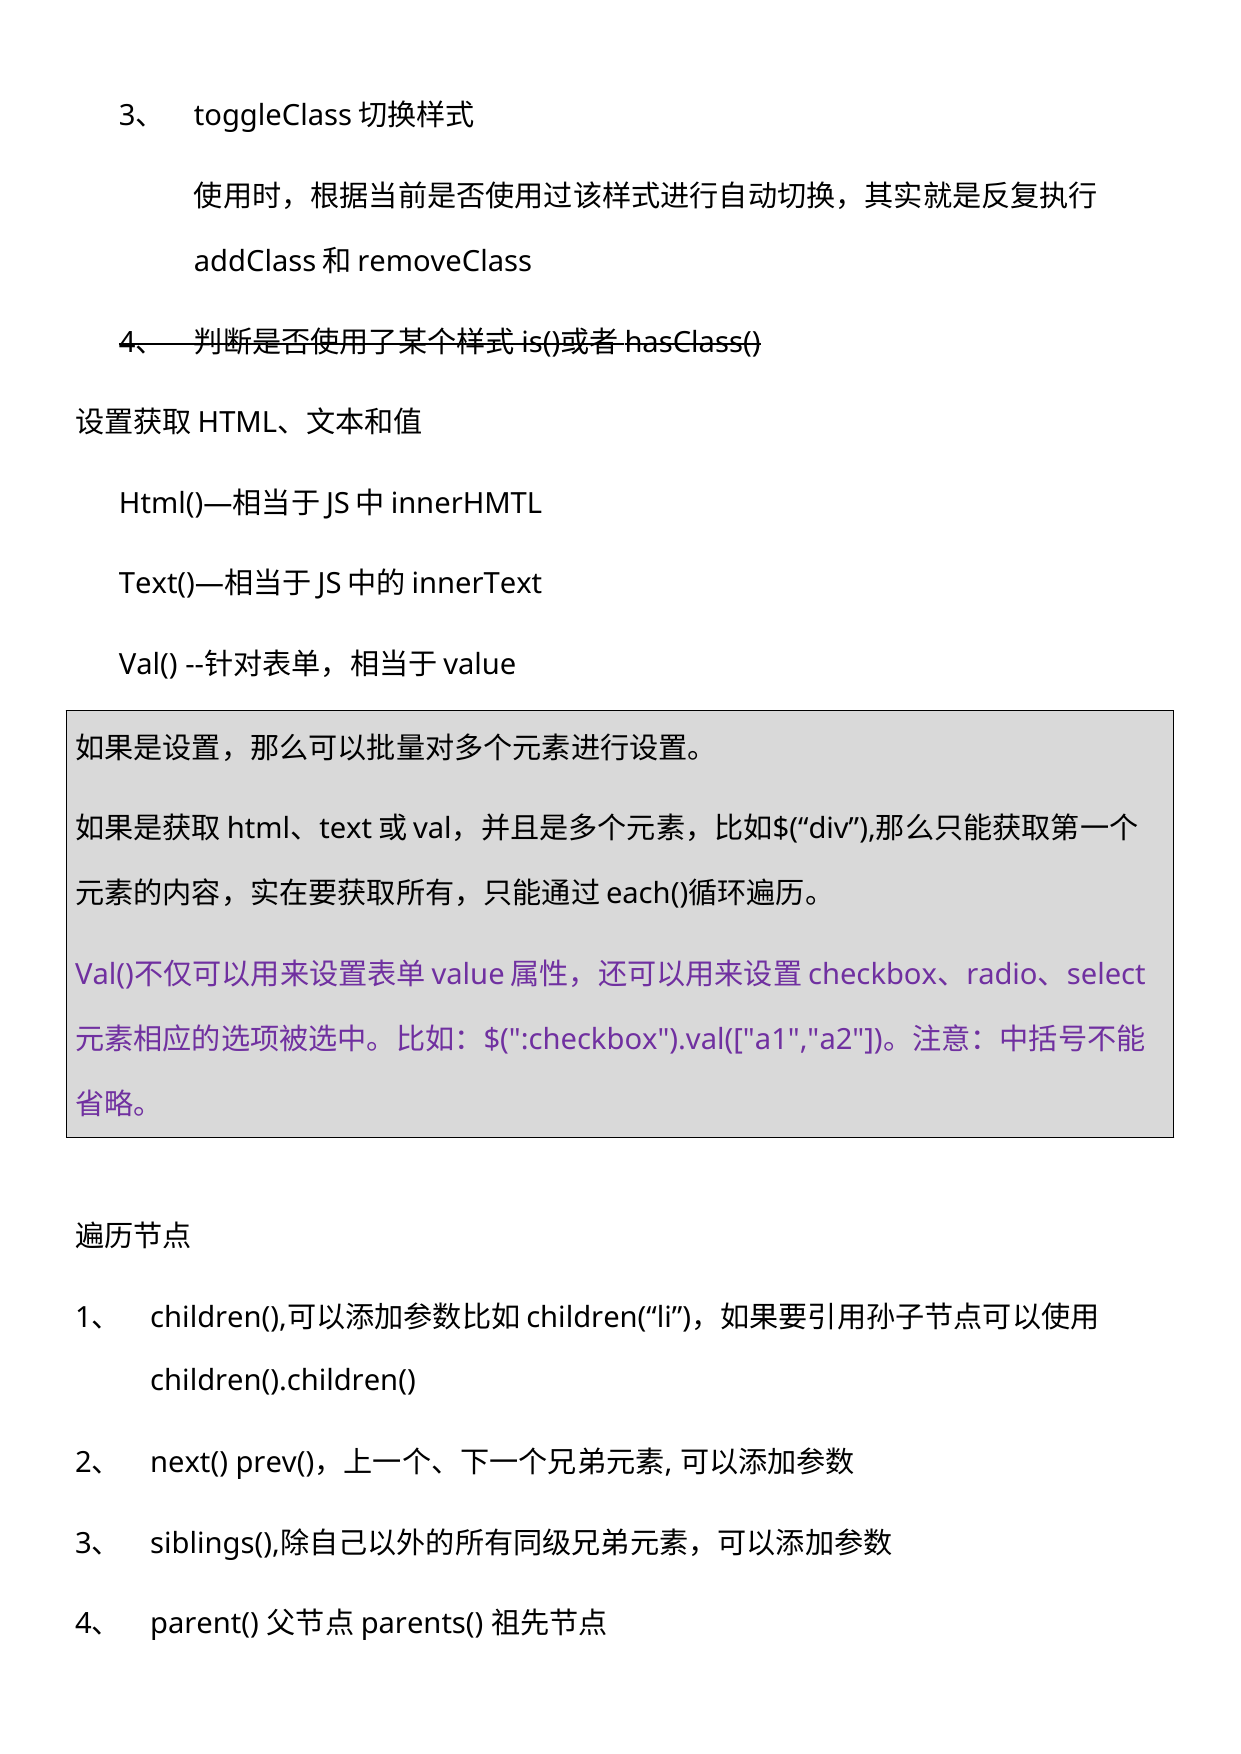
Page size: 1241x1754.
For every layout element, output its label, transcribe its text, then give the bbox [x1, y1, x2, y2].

text 使用时，根据当前是否使用过该样式进行自动切换，其实就是反复执行addClass和removeClass [194, 161, 1165, 291]
list parent() 父节点 parents() 祖先节点 [75, 1589, 1165, 1654]
text 如果是获取html、text或val，并且是多个元素，比如$(“div”),那么只能获取第一个元素的内容，实在要获取所有，只能通过each()循环遍历。 [67, 791, 1173, 924]
text Text()—相当于JS中的innerText [75, 549, 1165, 614]
list children(),可以添加参数比如children(“li”)，如果要引用孙子节点可以使用children().children() [75, 1282, 1165, 1412]
text 如果是设置，那么可以批量对多个元素进行设置。 [67, 711, 1173, 778]
text 遍历节点 [75, 1201, 1165, 1266]
list siblings(),除自己以外的所有同级兄弟元素，可以添加参数 [75, 1508, 1165, 1573]
text Html()—相当于JS中innerHMTL [75, 468, 1165, 533]
list next() prev()，上一个、下一个兄弟元素, 可以添加参数 [75, 1428, 1165, 1493]
list 判断是否使用了某个样式 is()或者hasClass() [119, 307, 1165, 372]
text 设置获取HTML、文本和值 [75, 388, 1165, 453]
text Val()不仅可以用来设置表单value属性，还可以用来设置checkbox、radio、select元素相应的选项被选中。比如：$(":checkbox").val(["a1","a2"])。注意：中括号不能省略。 [67, 936, 1173, 1137]
list toggleClass切换样式 [119, 81, 1165, 146]
text Val() --针对表单，相当于value [75, 629, 1165, 694]
